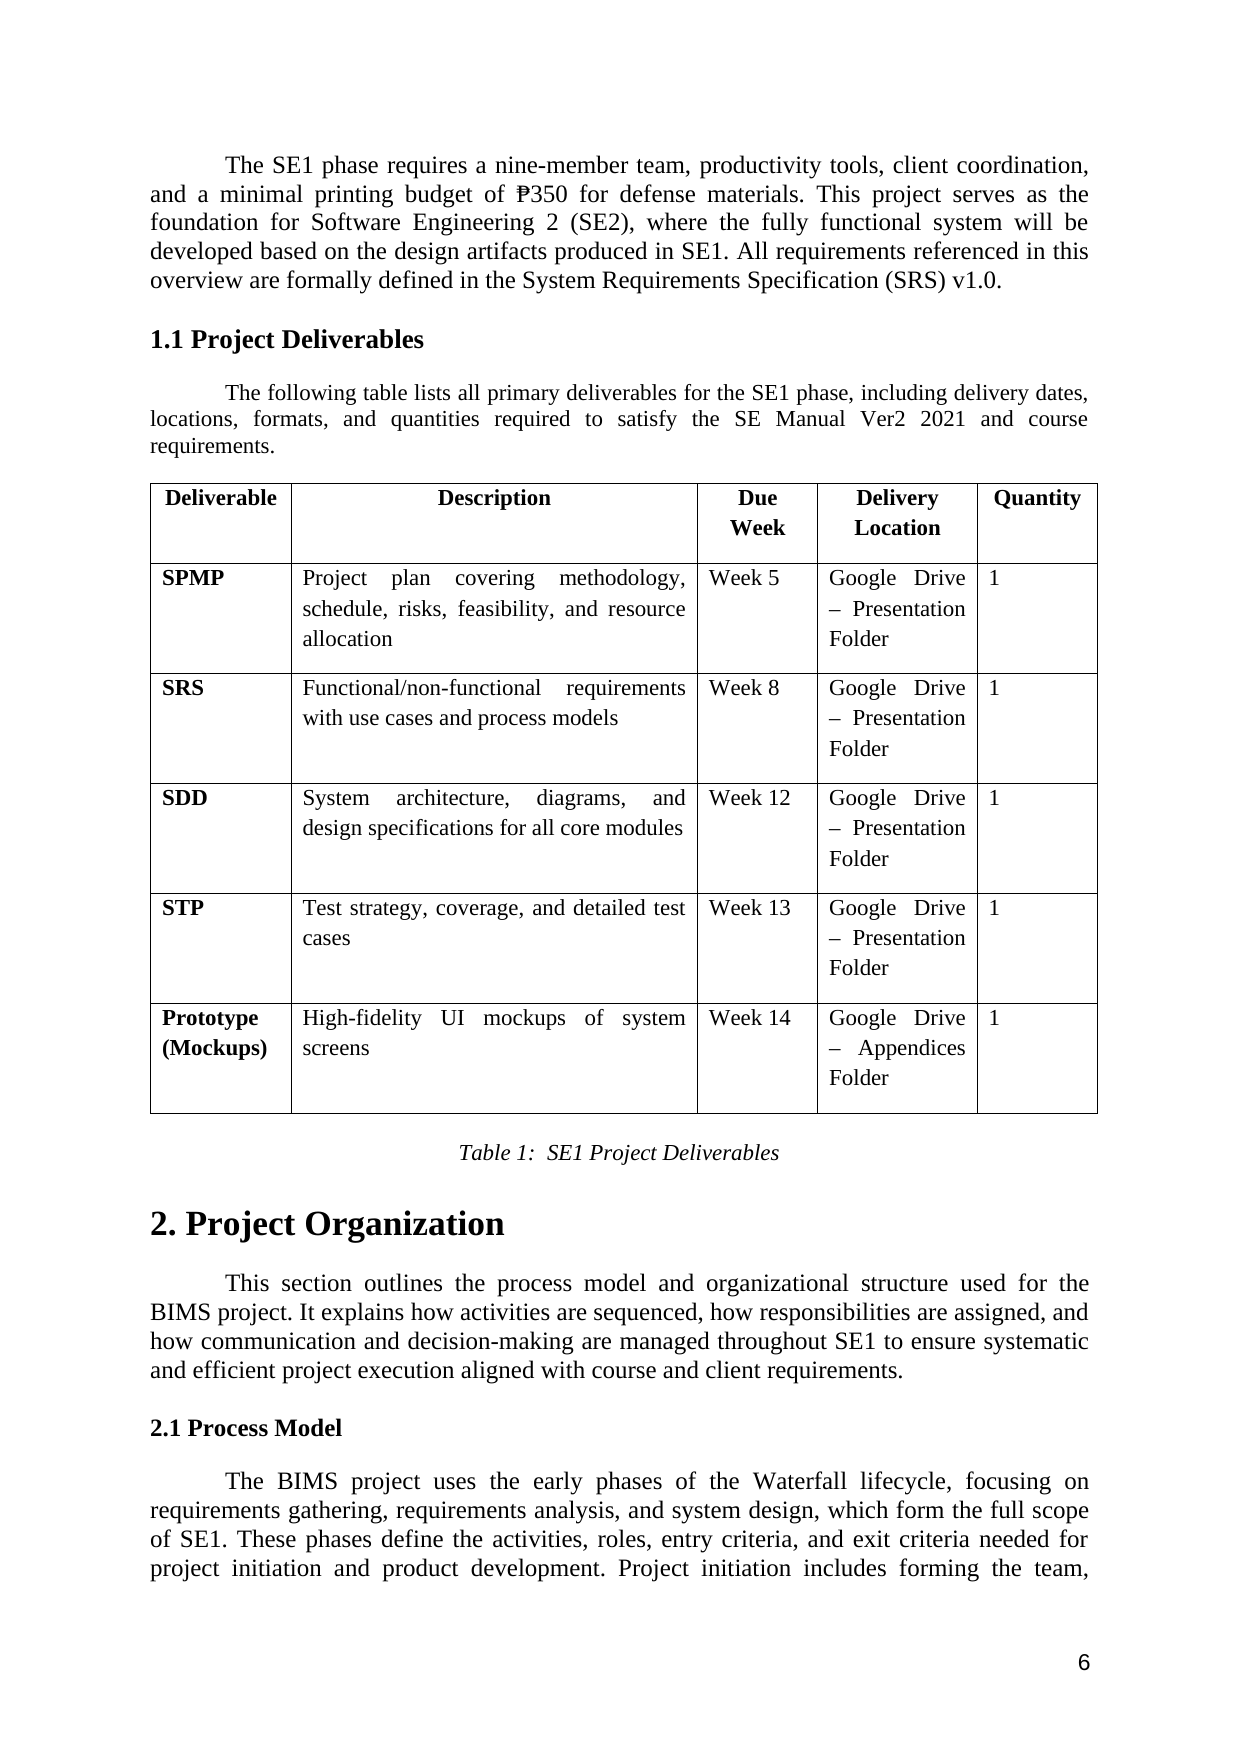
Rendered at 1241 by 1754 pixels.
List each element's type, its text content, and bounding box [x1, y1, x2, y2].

table_cell Week 5 [698, 564, 817, 673]
text Table 1: SE1 Project Deliverables [150, 1139, 1090, 1165]
subtitle 2. Project Organization [150, 1203, 1090, 1243]
text The SE1 phase requires a nine-member team, productivity tools, client coordination, and a minimal printing budget of ₱350 for defense materials. This project serves as the foundation for Software Engineering 2 (SE2), where the fully functional system will be developed based on the design artifacts produced in SE1. All requirements referenced in this overview are formally defined in the System Requirements Specification (SRS) v1.0. [150, 150, 1090, 294]
table_cell Functional/non-functional requirements with use cases and process models [292, 674, 697, 783]
table_cell Google Drive – Presentation Folder [818, 784, 977, 893]
table_header Due Week [698, 484, 817, 563]
table_header Description [292, 484, 697, 563]
table_header Deliverable [151, 484, 291, 563]
table_cell Google Drive – Presentation Folder [818, 564, 977, 673]
text This section outlines the process model and organizational structure used for the BIMS project. It explains how activities are sequenced, how responsibilities are assigned, and how communication and decision-making are managed throughout SE1 to ensure systematic and efficient project execution aligned with course and client requirements. [150, 1268, 1090, 1383]
table_cell Week 12 [698, 784, 817, 893]
table_cell System architecture, diagrams, and design specifications for all core modules [292, 784, 697, 893]
table_cell Google Drive – Presentation Folder [818, 894, 977, 1003]
table_cell Google Drive – Presentation Folder [818, 674, 977, 783]
table_cell Week 14 [698, 1004, 817, 1113]
table_cell Week 13 [698, 894, 817, 1003]
table_cell Prototype (Mockups) [151, 1004, 291, 1113]
table_cell High-fidelity UI mockups of system screens [292, 1004, 697, 1113]
table_cell Project plan covering methodology, schedule, risks, feasibility, and resource allocation [292, 564, 697, 673]
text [150, 1466, 1090, 1581]
table_cell SPMP [151, 564, 291, 673]
table_cell Week 8 [698, 674, 817, 783]
subtitle 1.1 Project Deliverables [150, 323, 1090, 354]
table_cell SDD [151, 784, 291, 893]
table_cell SRS [151, 674, 291, 783]
table_header Delivery Location [818, 484, 977, 563]
table_cell Test strategy, coverage, and detailed test cases [292, 894, 697, 1003]
text The following table lists all primary deliverables for the SE1 phase, including delivery dates, locations, formats, and quantities required to satisfy the SE Manual Ver2 2021 and course requirements. [150, 379, 1090, 458]
table_cell 1 [978, 674, 1097, 783]
table_cell 1 [978, 784, 1097, 893]
table_cell Google Drive – Appendices Folder [818, 1004, 977, 1113]
table_cell STP [151, 894, 291, 1003]
table_cell 1 [978, 894, 1097, 1003]
table_header Quantity [978, 484, 1097, 563]
table_cell 1 [978, 564, 1097, 673]
subtitle 2.1 Process Model [150, 1413, 1090, 1441]
table_cell 1 [978, 1004, 1097, 1113]
